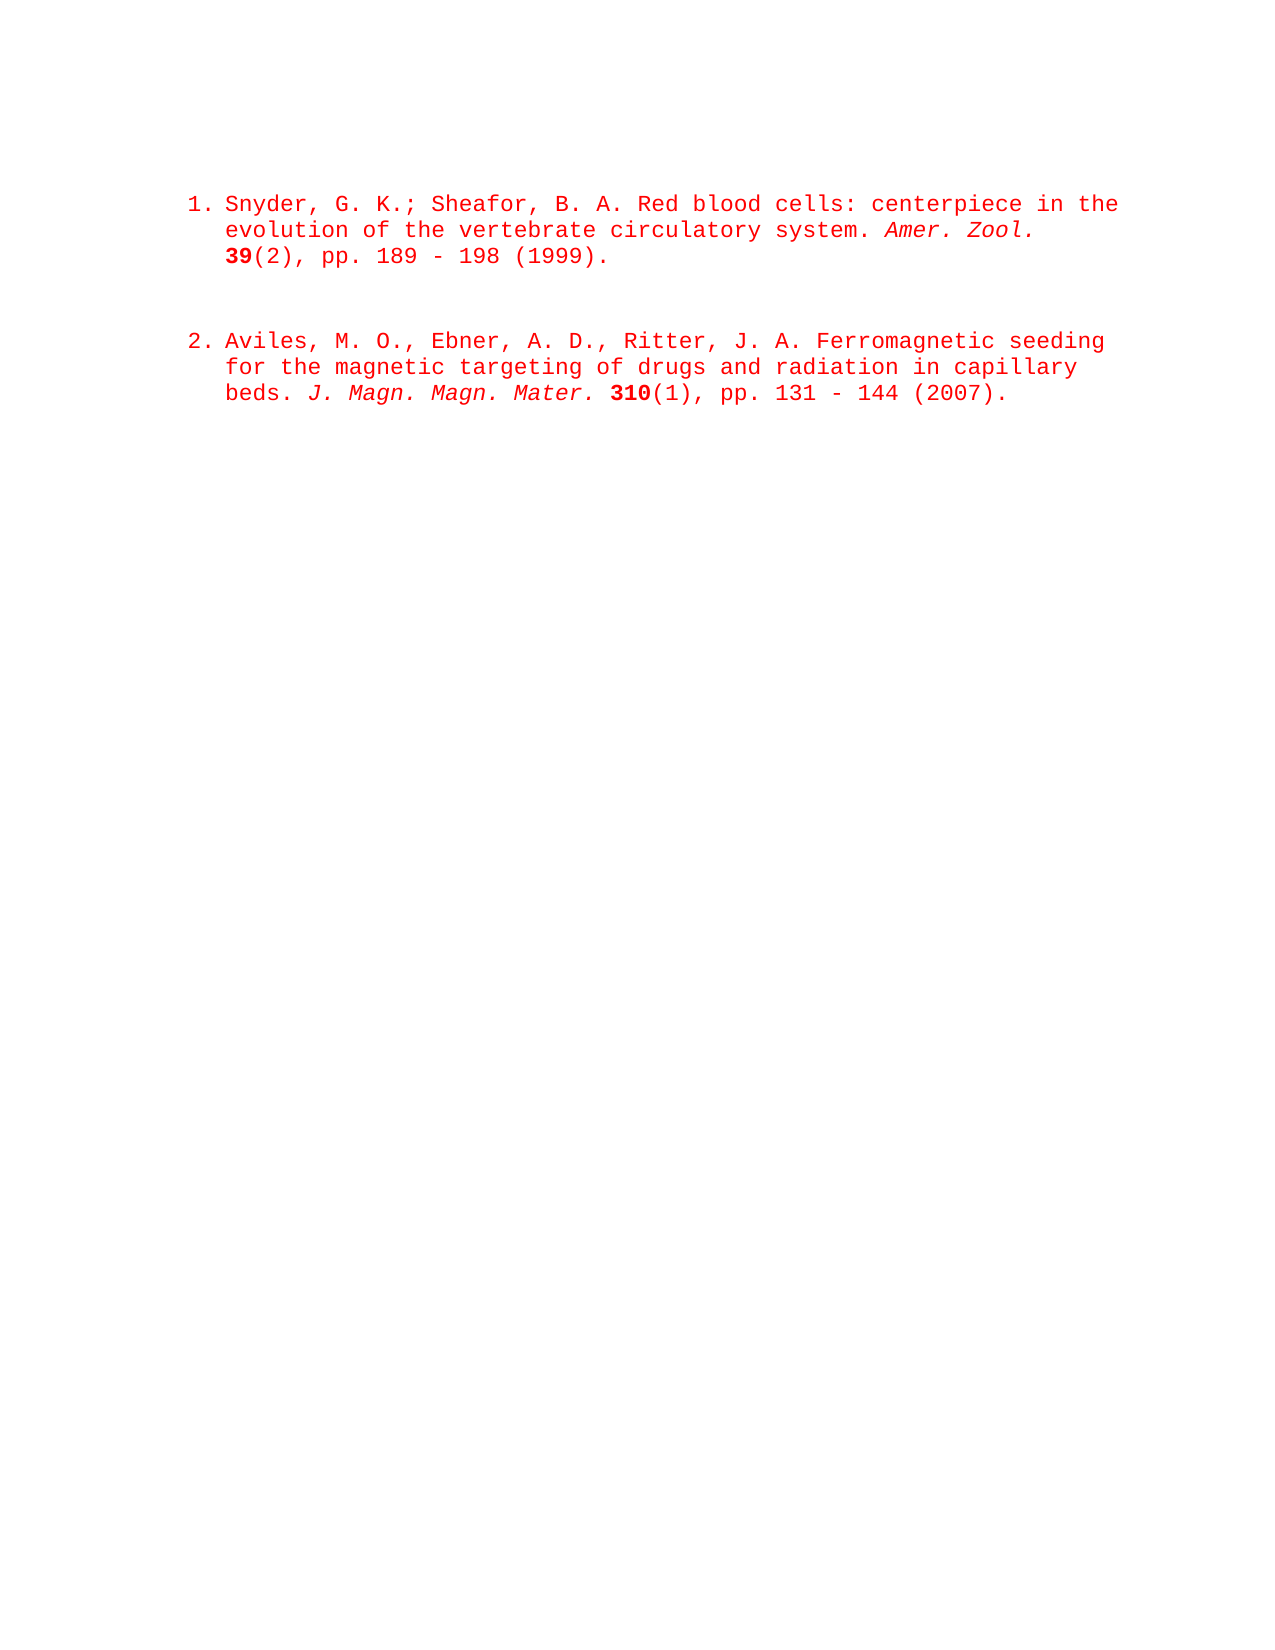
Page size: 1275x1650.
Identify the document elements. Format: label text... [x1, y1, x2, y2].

list Aviles, M. O., Ebner, A. D., Ritter, J. A. Ferromagnetic seeding for the magnetic targeting of drugs and radiation in capillary beds. J. Magn. Magn. Mater. 310(1), pp. 131 - 144 (2007). [187, 330, 1125, 407]
list Snyder, G. K.; Sheafor, B. A. Red blood cells: centerpiece in the evolution of the vertebrate circulatory system. Amer. Zool. 39(2), pp. 189 - 198 (1999). [187, 193, 1125, 270]
